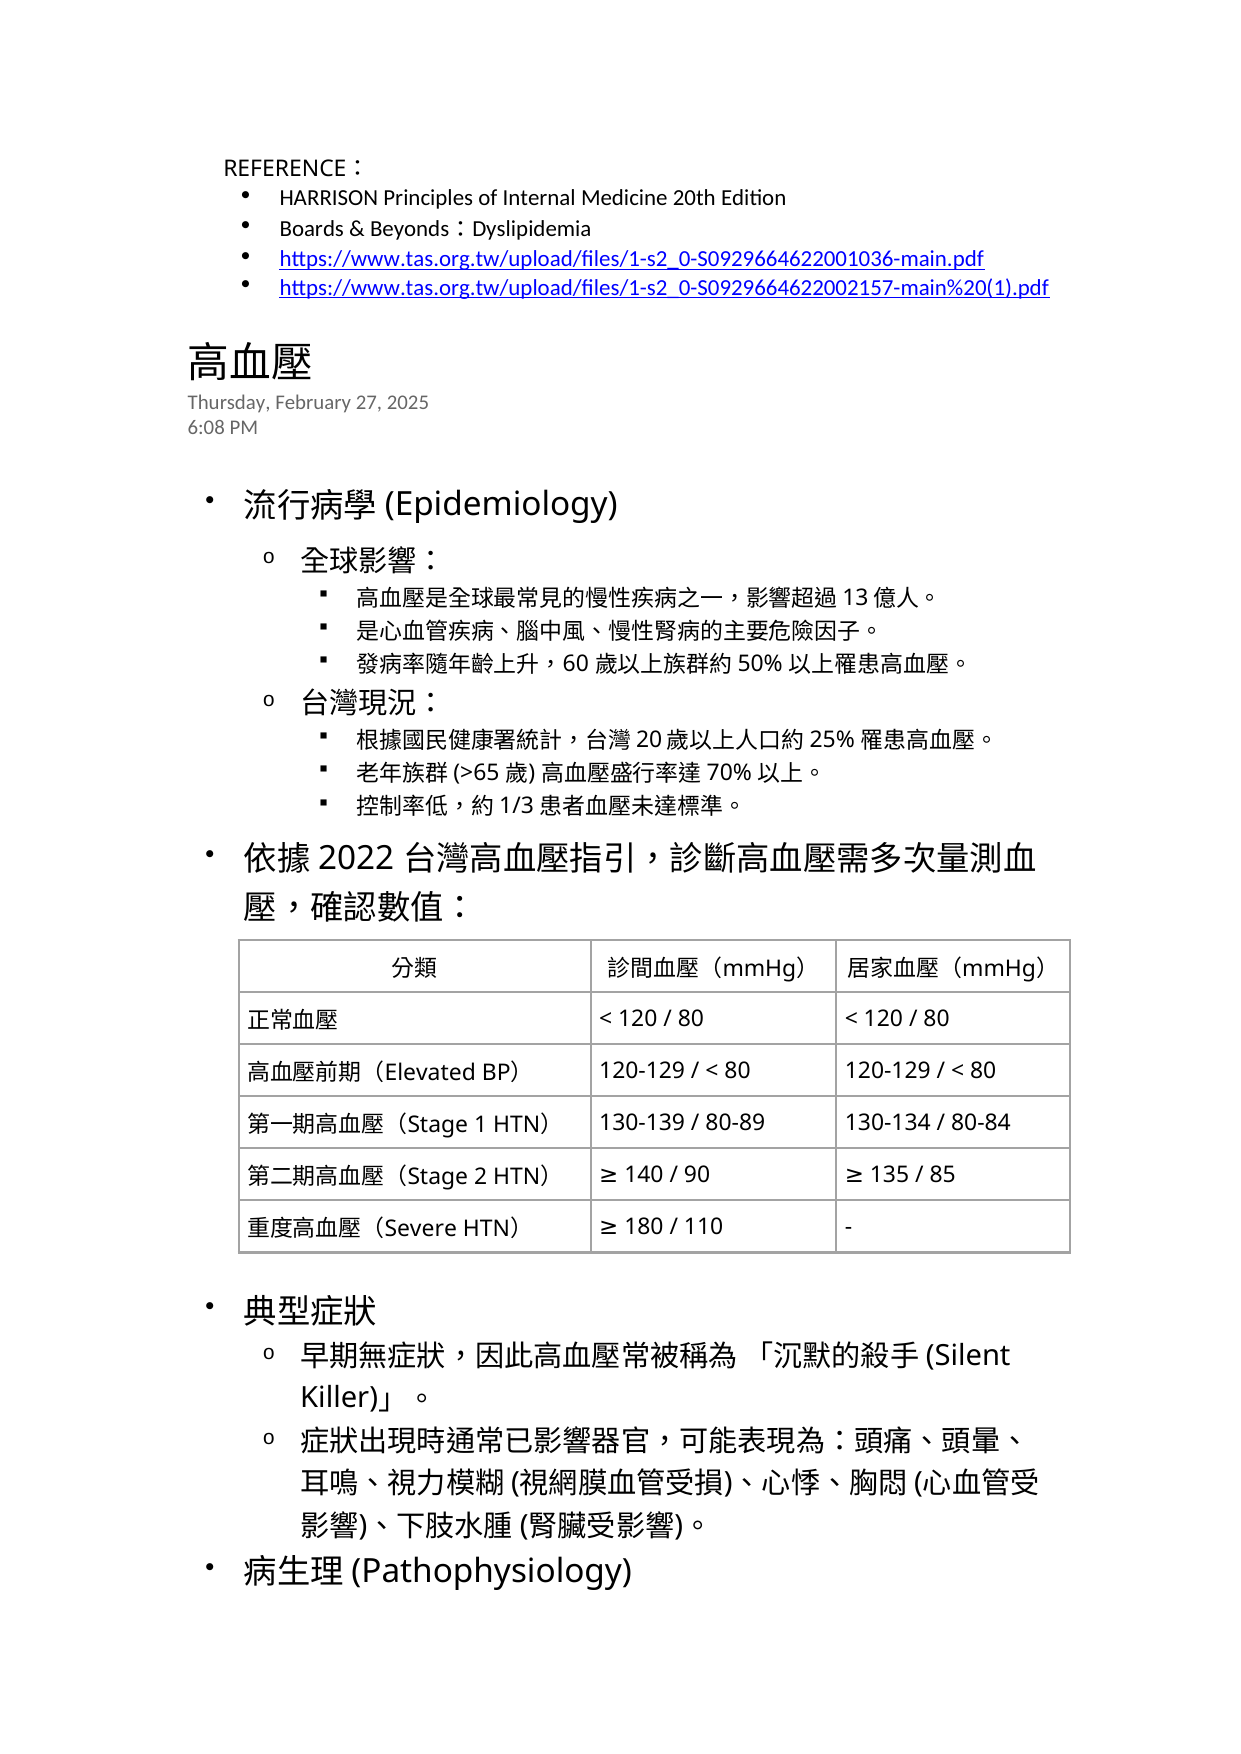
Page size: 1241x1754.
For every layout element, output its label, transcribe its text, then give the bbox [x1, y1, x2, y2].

text Thursday, February 27, 2025 [187, 389, 1053, 414]
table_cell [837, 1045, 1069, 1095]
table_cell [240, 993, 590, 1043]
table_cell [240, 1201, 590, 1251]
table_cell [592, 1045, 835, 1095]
list 典型症狀 [206, 1285, 1053, 1333]
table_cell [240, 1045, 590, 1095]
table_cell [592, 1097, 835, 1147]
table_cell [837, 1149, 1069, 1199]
list 全球影響： [262, 537, 1053, 579]
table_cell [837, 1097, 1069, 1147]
list 老年族群 (>65 歲) 高血壓盛行率達 70% 以上。 [319, 755, 1053, 788]
list 根據國民健康署統計，台灣20歲以上人口約 25% 罹患高血壓。 [319, 722, 1053, 755]
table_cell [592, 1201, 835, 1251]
list Boards & Beyonds：Dyslipidemia [242, 211, 1053, 244]
list HARRISON Principles of Internal Medicine 20th Edition [242, 183, 1053, 211]
list 症狀出現時通常已影響器官，可能表現為：頭痛、頭暈、耳鳴、視力模糊 (視網膜血管受損)、心悸、胸悶 (心血管受影響)、下肢水腫 (腎臟受影響)。 [262, 1418, 1053, 1545]
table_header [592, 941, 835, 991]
list 發病率隨年齡上升，60 歲以上族群約 50% 以上罹患高血壓。 [319, 646, 1053, 679]
list 高血壓是全球最常見的慢性疾病之一，影響超過13億人。 [319, 579, 1053, 613]
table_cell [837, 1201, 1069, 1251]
list 病生理 (Pathophysiology) [206, 1545, 1053, 1593]
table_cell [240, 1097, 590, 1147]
text 高血壓 [187, 329, 1053, 389]
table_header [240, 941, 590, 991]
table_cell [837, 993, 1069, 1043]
list 流行病學 (Epidemiology) [206, 478, 1053, 527]
text REFERENCE： [223, 150, 1053, 183]
list https://www.tas.org.tw/upload/files/1-s2_0-S0929664622001036-main.pdf [242, 244, 1053, 273]
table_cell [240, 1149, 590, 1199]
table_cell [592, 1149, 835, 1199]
list https://www.tas.org.tw/upload/files/1-s2_0-S0929664622002157-main%20(1).pdf [242, 273, 1053, 301]
text 6:08 PM [187, 414, 1053, 440]
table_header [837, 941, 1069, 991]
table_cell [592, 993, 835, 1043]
list 台灣現況： [262, 679, 1053, 722]
list 依據 2022 台灣高血壓指引，診斷高血壓需多次量測血壓，確認數值： [206, 832, 1053, 929]
list 是心血管疾病、腦中風、慢性腎病的主要危險因子。 [319, 613, 1053, 646]
list 早期無症狀，因此高血壓常被稱為 「沉默的殺手 (Silent Killer)」。 [262, 1333, 1053, 1418]
list 控制率低，約 1/3 患者血壓未達標準。 [319, 788, 1053, 822]
